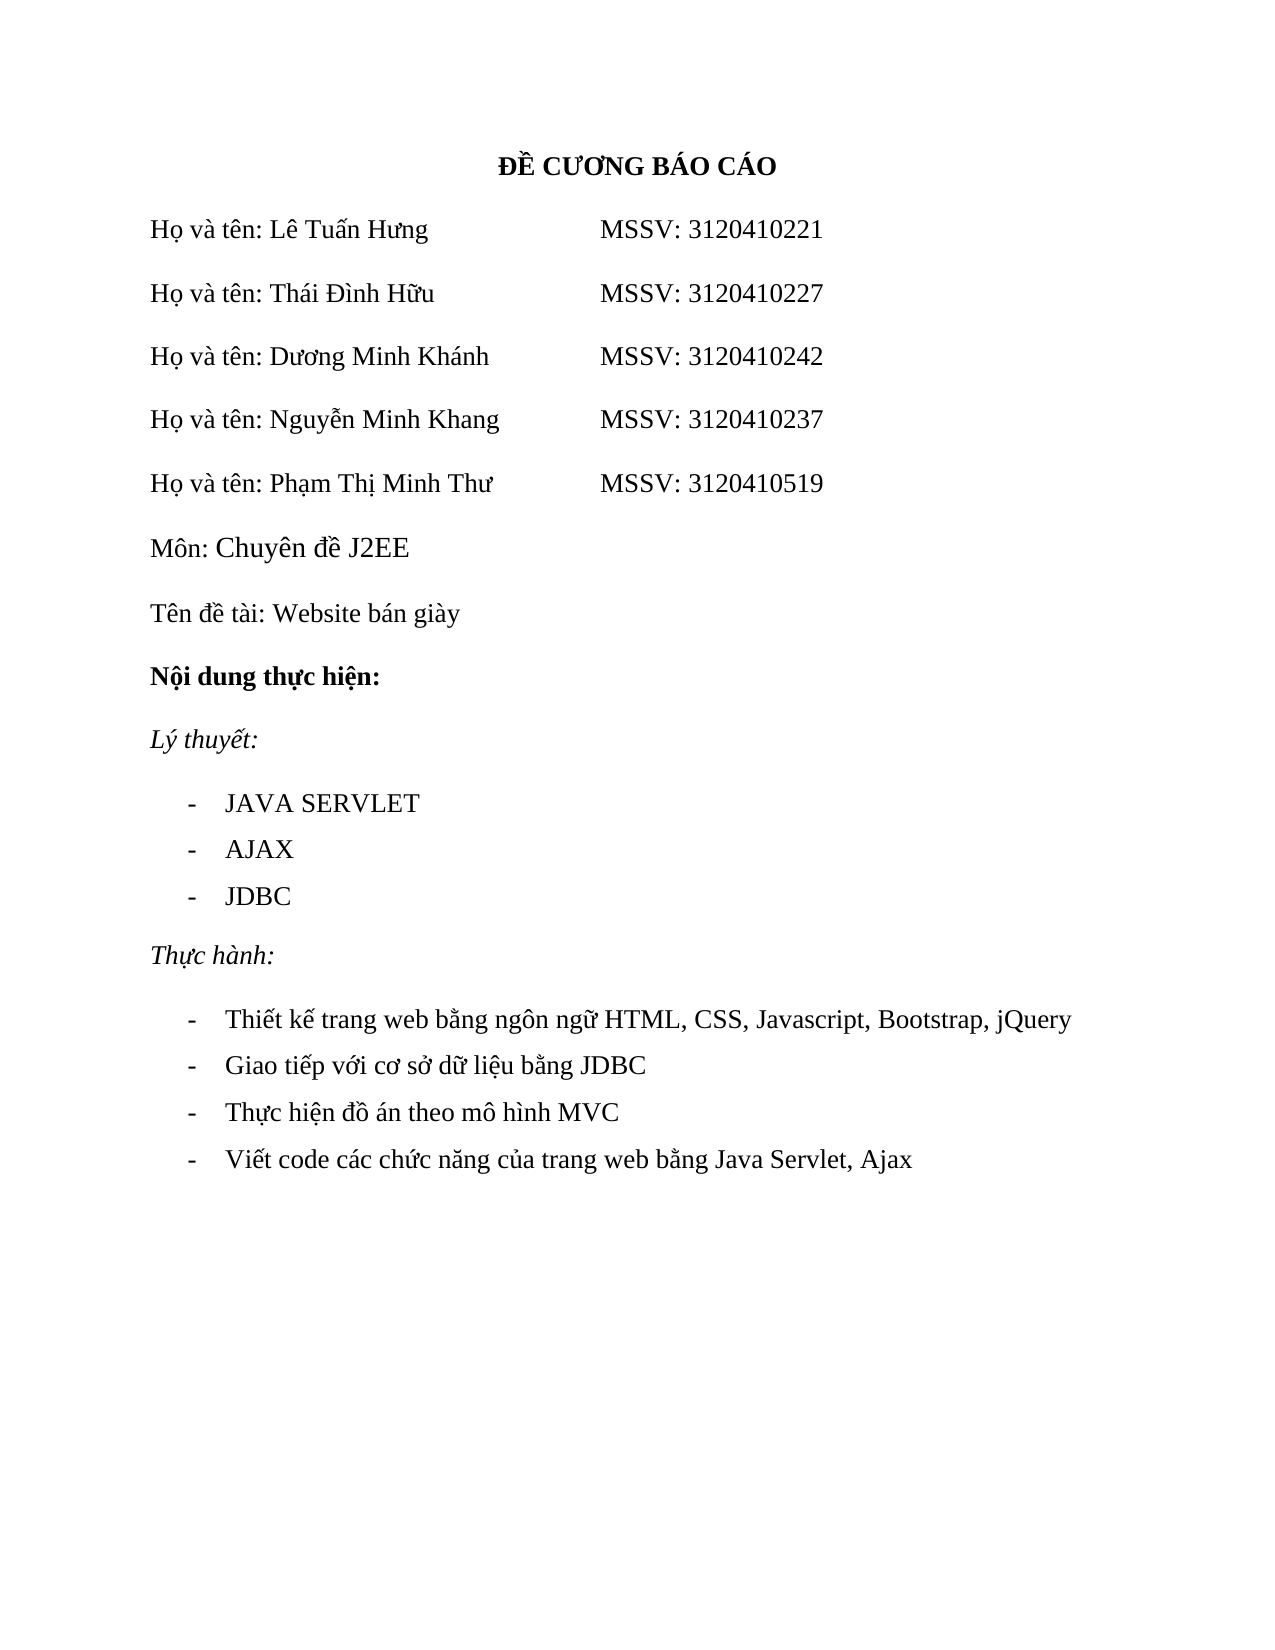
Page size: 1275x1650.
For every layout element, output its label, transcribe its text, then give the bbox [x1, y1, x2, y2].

list AJAX [187, 834, 1125, 865]
text Họ và tên: Nguyễn Minh Khang MSSV: 3120410237 [150, 403, 1125, 434]
text Họ và tên: Lê Tuấn Hưng MSSV: 3120410221 [150, 213, 1125, 244]
text ĐỀ CƯƠNG BÁO CÁO [150, 150, 1125, 181]
list Thực hiện đồ án theo mô hình MVC [187, 1096, 1125, 1127]
text Nội dung thực hiện: [150, 660, 1125, 691]
text Họ và tên: Thái Đình Hữu MSSV: 3120410227 [150, 277, 1125, 308]
list JDBC [187, 880, 1125, 911]
list Giao tiếp với cơ sở dữ liệu bằng JDBC [187, 1049, 1125, 1081]
list JAVA SERVLET [187, 787, 1125, 818]
list Viết code các chức năng của trang web bằng Java Servlet, Ajax [187, 1143, 1125, 1174]
text Tên đề tài: Website bán giày [150, 597, 1125, 628]
text Họ và tên: Dương Minh Khánh MSSV: 3120410242 [150, 340, 1125, 371]
text Họ và tên: Phạm Thị Minh Thư MSSV: 3120410519 [150, 467, 1125, 498]
text Môn: Chuyên đề J2EE [150, 530, 1125, 563]
text Thực hành: [150, 939, 1125, 971]
text Lý thuyết: [150, 724, 1125, 755]
list Thiết kế trang web bằng ngôn ngữ HTML, CSS, Javascript, Bootstrap, jQuery [187, 1003, 1125, 1034]
